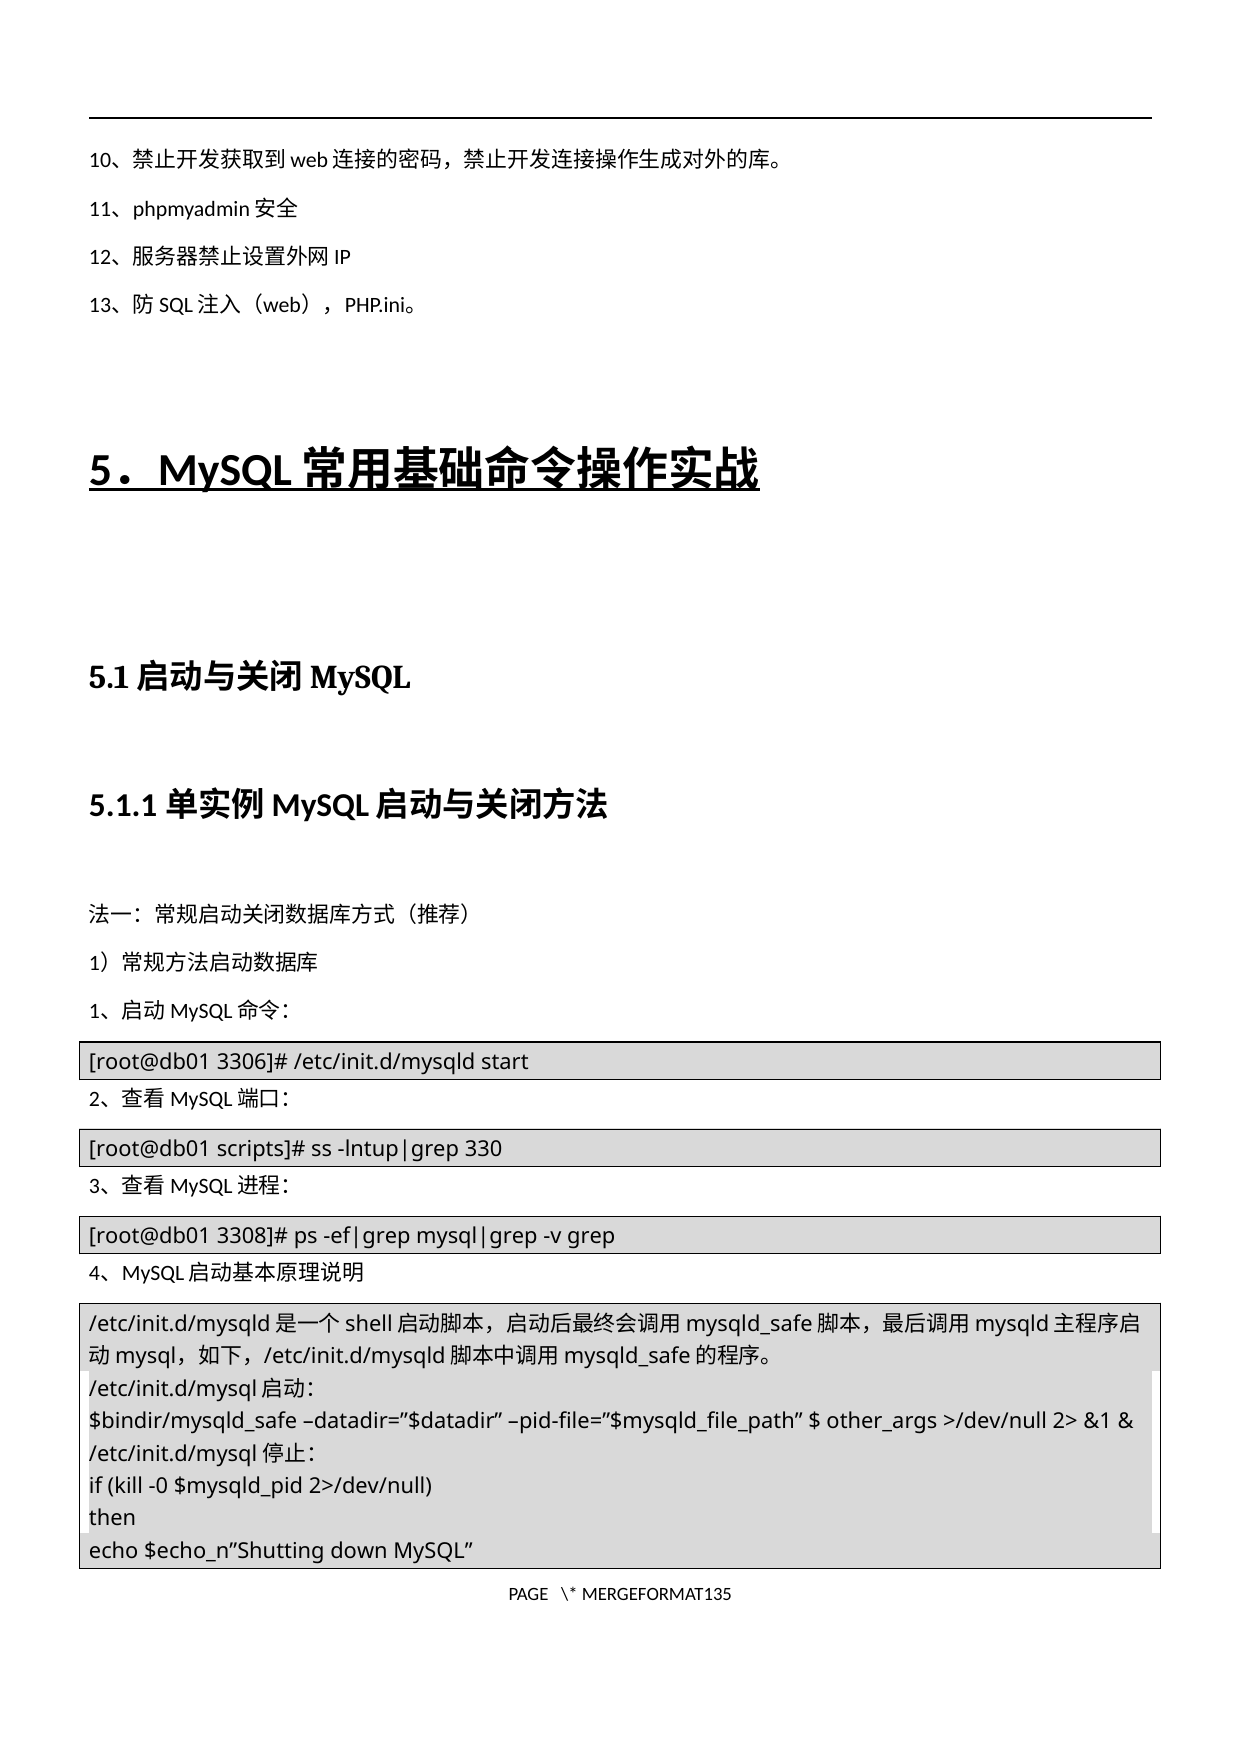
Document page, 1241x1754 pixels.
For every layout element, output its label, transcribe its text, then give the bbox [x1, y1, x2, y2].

text 10、禁止开发获取到web连接的密码，禁止开发连接操作生成对外的库。 [89, 142, 1152, 174]
text [root@db01 scripts]# ss -lntup|grep 330 [80, 1130, 1160, 1166]
text 法一：常规启动关闭数据库方式（推荐） [89, 896, 1152, 929]
text 1、启动MySQL命令： [89, 993, 1152, 1026]
text 13、防SQL注入（web），PHP.ini。 [89, 287, 1152, 319]
subtitle 5.1.1 单实例MySQL启动与关闭方法 [89, 769, 1152, 834]
text /etc/init.d/mysql 停止： [89, 1436, 1152, 1468]
text $bindir/mysqld_safe –datadir=”$datadir” –pid-file=”$mysqld_file_path” $ other_args >/dev/null 2> &1 & [89, 1403, 1152, 1436]
text if (kill -0 $mysqld_pid 2>/dev/null) [89, 1468, 1152, 1501]
text 11、phpmyadmin安全 [89, 190, 1152, 223]
text [root@db01 3308]# ps -ef|grep mysql|grep -v grep [80, 1217, 1160, 1253]
text echo $echo_n”Shutting down MySQL” [80, 1530, 1160, 1568]
text 2、查看MySQL端口： [89, 1080, 1152, 1113]
text then [89, 1501, 1152, 1530]
text /etc/init.d/mysqld是一个shell启动脚本，启动后最终会调用mysqld_safe脚本，最后调用mysqld主程序启动mysql，如下，/etc/init.d/mysqld脚本中调用mysqld_safe的程序。 [80, 1304, 1160, 1371]
text 12、服务器禁止设置外网IP [89, 239, 1152, 271]
subtitle 5.1 启动与关闭MySQL [89, 642, 1152, 707]
text 4、MySQL启动基本原理说明 [89, 1254, 1152, 1287]
subtitle 5．MySQL常用基础命令操作实战 [89, 417, 1152, 514]
text 3、查看MySQL进程： [89, 1167, 1152, 1200]
text /etc/init.d/mysql启动： [89, 1371, 1152, 1403]
text [root@db01 3306]# /etc/init.d/mysqld start [80, 1043, 1160, 1079]
text 1）常规方法启动数据库 [89, 945, 1152, 977]
